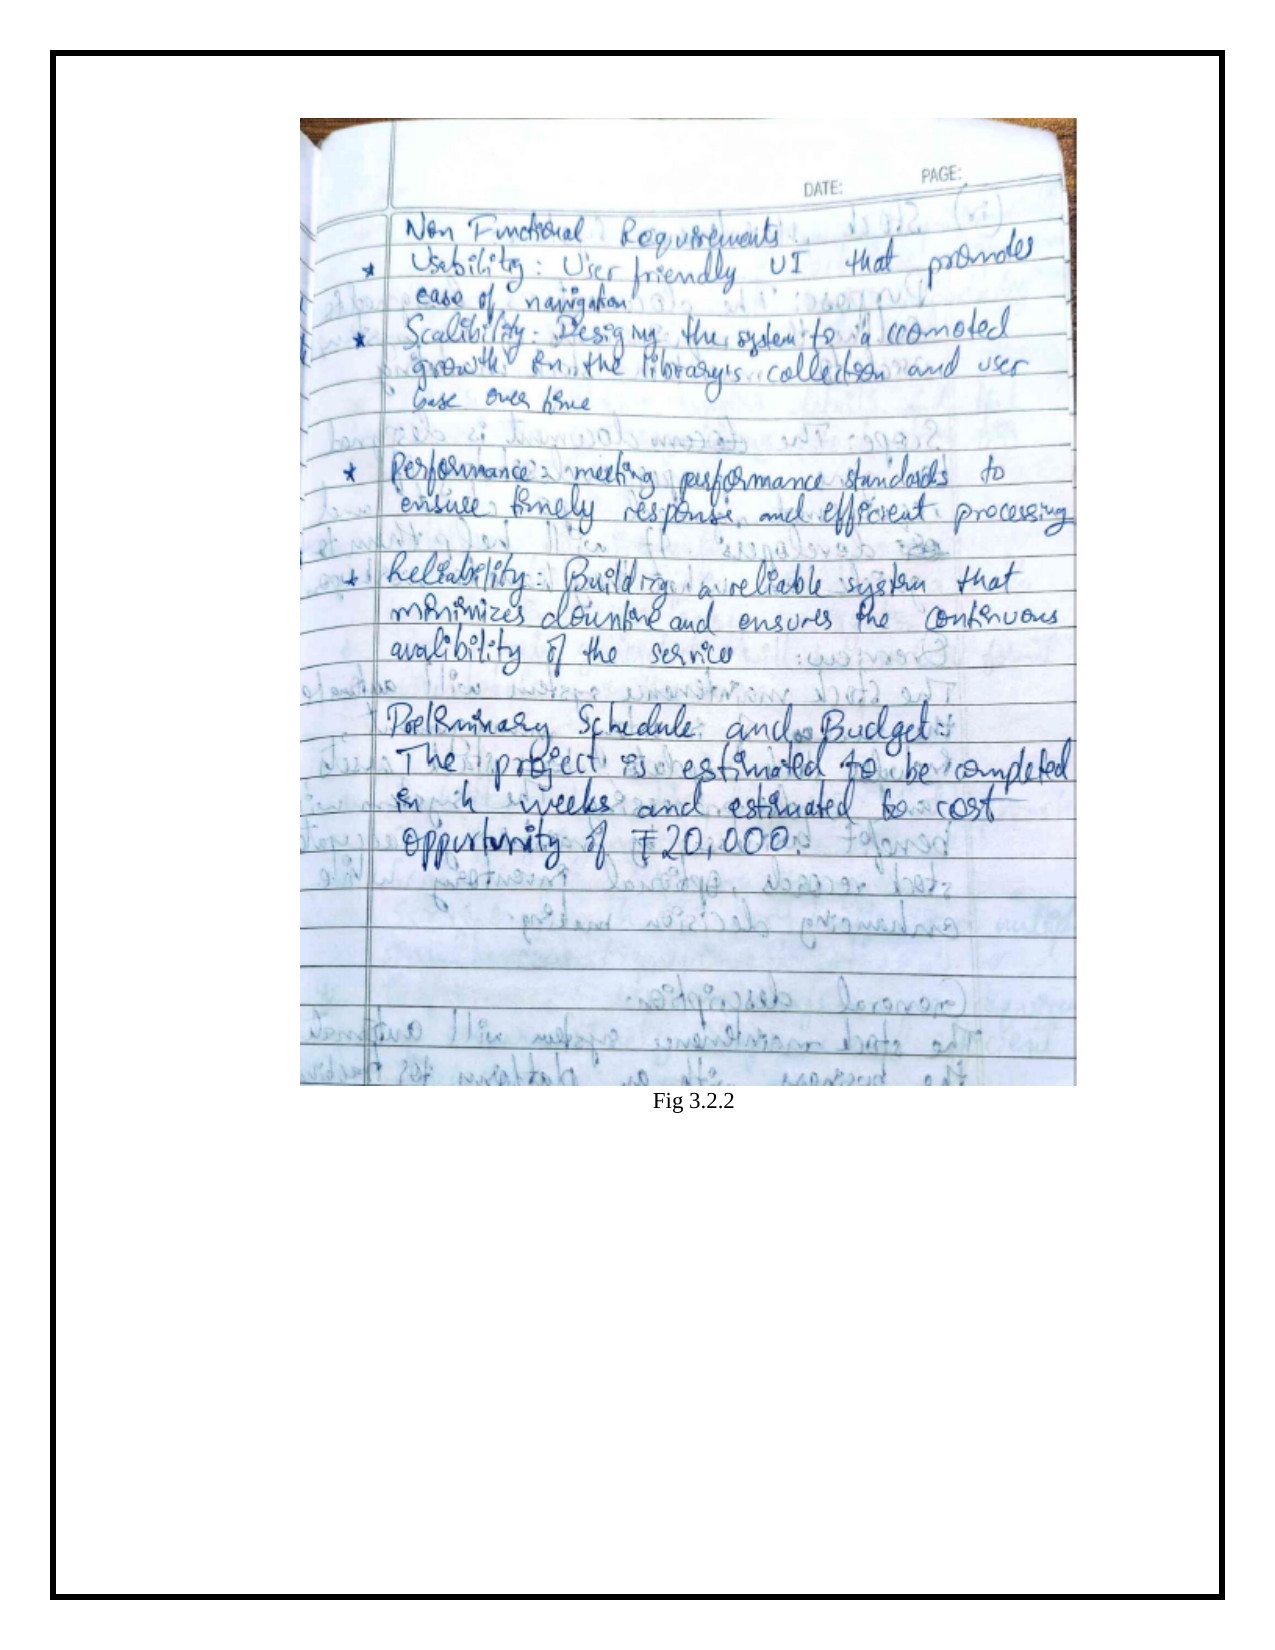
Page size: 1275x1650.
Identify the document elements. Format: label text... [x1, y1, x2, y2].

picture [300, 118, 1088, 1086]
list Fig 3.2.2 [262, 1087, 1125, 1113]
